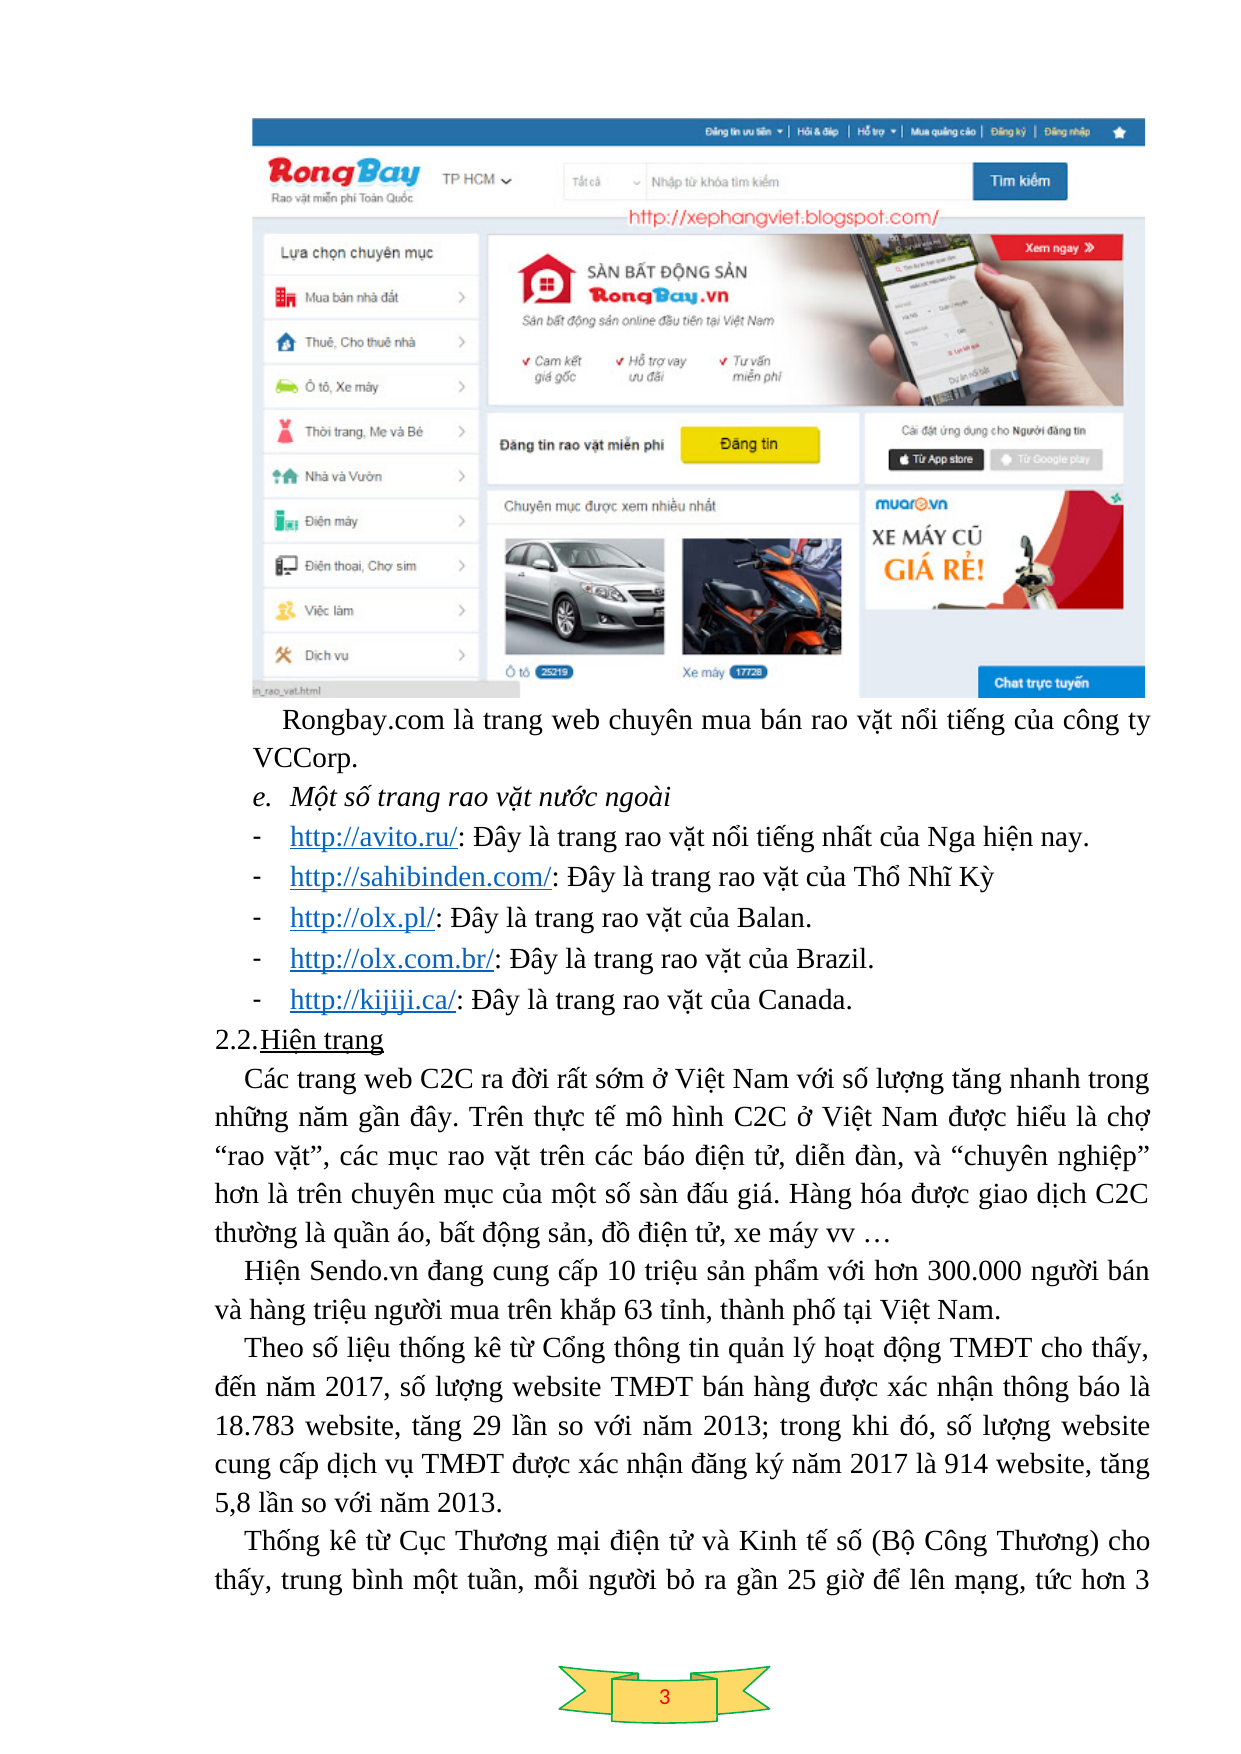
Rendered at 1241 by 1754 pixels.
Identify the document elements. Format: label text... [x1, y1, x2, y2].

list Hiện trạng [215, 1022, 1152, 1056]
picture [252, 118, 1146, 698]
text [214, 1523, 1152, 1595]
text Các trang web C2C ra đời rất sớm ở Việt Nam với số lượng tăng nhanh trong những năm gần đây. Trên thực tế mô hình C2C ở Việt Nam được hiểu là chợ “rao vặt”, các mục rao vặt trên các báo điện tử, diễn đàn, và “chuyên nghiệp” hơn là trên chuyên mục của một số sàn đấu giá. Hàng hóa được giao dịch C2C thường là quần áo, bất động sản, đồ điện tử, xe máy vv … [214, 1061, 1152, 1248]
list Một số trang rao vặt nước ngoài [252, 779, 1152, 813]
list http://avito.ru/: Đây là trang rao vặt nổi tiếng nhất của Nga hiện nay. [252, 818, 1152, 853]
list http://sahibinden.com/: Đây là trang rao vặt của Thổ Nhĩ Kỳ [252, 858, 1152, 894]
text Theo số liệu thống kê từ Cổng thông tin quản lý hoạt động TMĐT cho thấy, đến năm 2017, số lượng website TMĐT bán hàng được xác nhận thông báo là 18.783 website, tăng 29 lần so với năm 2013; trong khi đó, số lượng website cung cấp dịch vụ TMĐT được xác nhận đăng ký năm 2017 là 914 website, tăng 5,8 lần so với năm 2013. [214, 1331, 1152, 1518]
list http://olx.pl/: Đây là trang rao vặt của Balan. [252, 899, 1152, 935]
list http://olx.com.br/: Đây là trang rao vặt của Brazil. [252, 940, 1152, 976]
list http://kijiji.ca/: Đây là trang rao vặt của Canada. [252, 981, 1152, 1017]
text Hiện Sendo.vn đang cung cấp 10 triệu sản phẩm với hơn 300.000 người bán và hàng triệu người mua trên khắp 63 tỉnh, thành phố tại Việt Nam. [214, 1253, 1152, 1326]
text Rongbay.com là trang web chuyên mua bán rao vặt nổi tiếng của công ty VCCorp. [252, 702, 1152, 774]
